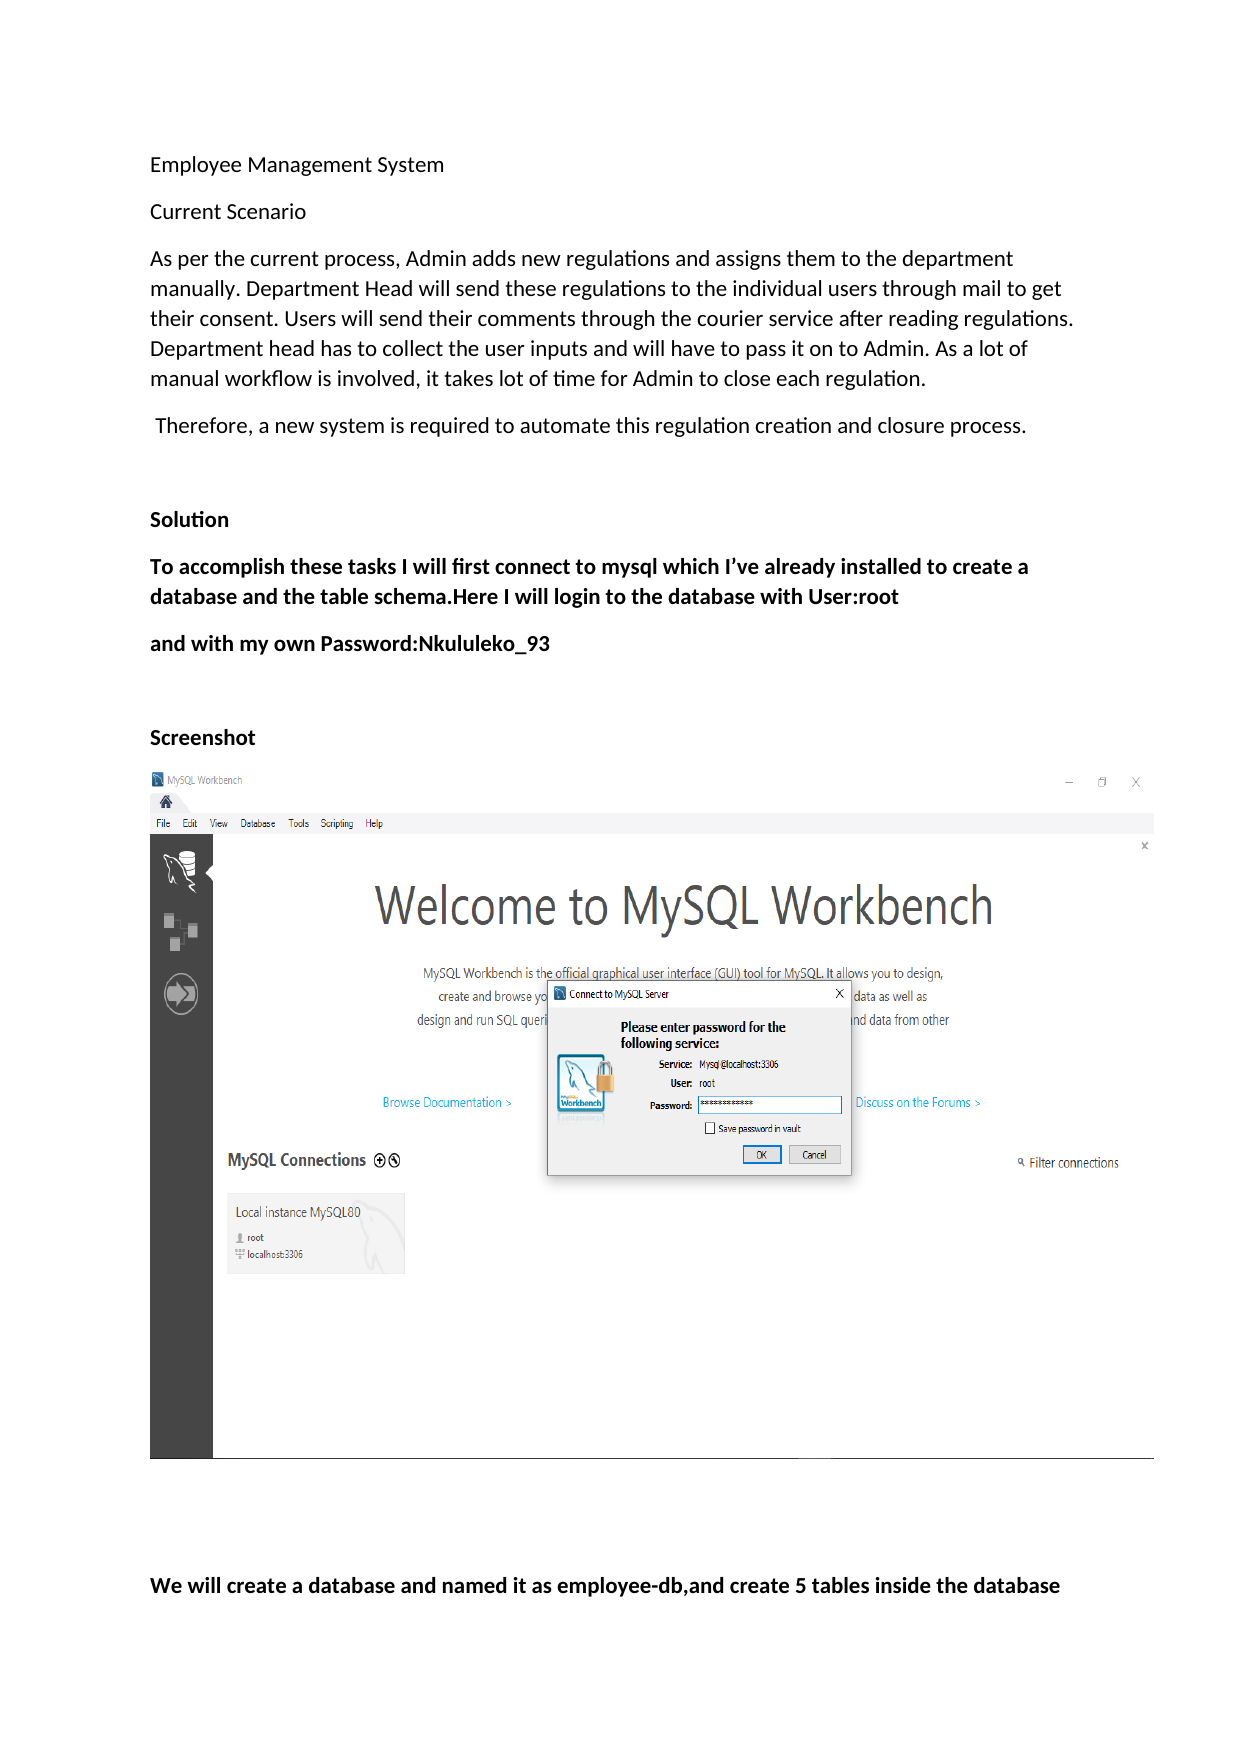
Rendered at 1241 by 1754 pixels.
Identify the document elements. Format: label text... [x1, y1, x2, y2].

text and with my own Password:Nkululeko_93 [150, 629, 1090, 657]
text Solution [150, 505, 1090, 533]
text Current Scenario [150, 197, 1090, 225]
text We will create a database and named it as employee-db,and create 5 tables inside the database [150, 1571, 1090, 1599]
picture [150, 769, 1154, 1459]
text Therefore, a new system is required to automate this regulation creation and closure process. [150, 411, 1090, 439]
text Screenshot [150, 723, 1090, 751]
text To accomplish these tasks I will first connect to mysql which I’ve already installed to create a database and the table schema.Here I will login to the database with User:root [150, 552, 1090, 610]
text As per the current process, Admin adds new regulations and assigns them to the department manually. Department Head will send these regulations to the individual users through mail to get their consent. Users will send their comments through the courier service after reading regulations. Department head has to collect the user inputs and will have to pass it on to Admin. As a lot of manual workflow is involved, it takes lot of time for Admin to close each regulation. [150, 244, 1090, 393]
text Employee Management System [150, 150, 1090, 178]
